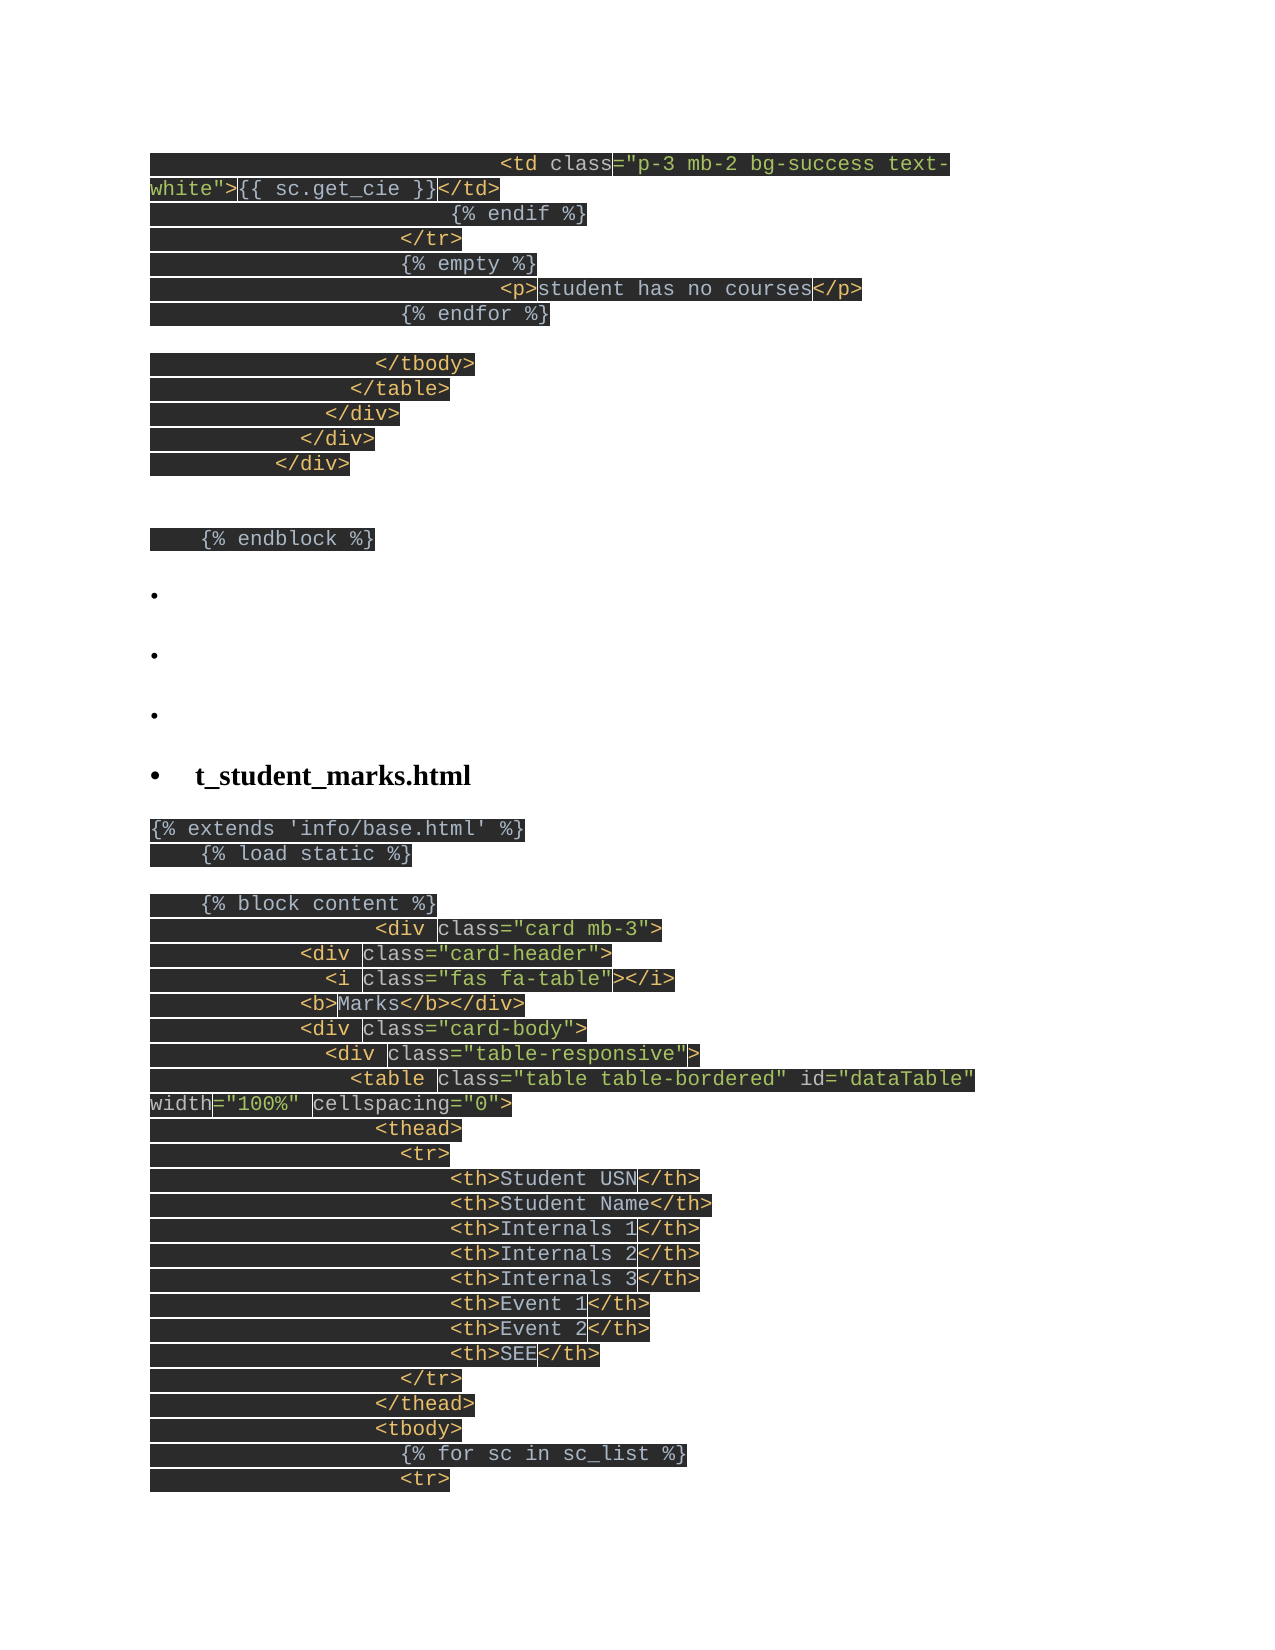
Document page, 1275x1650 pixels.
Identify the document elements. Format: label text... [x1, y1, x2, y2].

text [150, 816, 1125, 1491]
list t_student_marks.html [150, 762, 1125, 791]
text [150, 150, 1125, 550]
